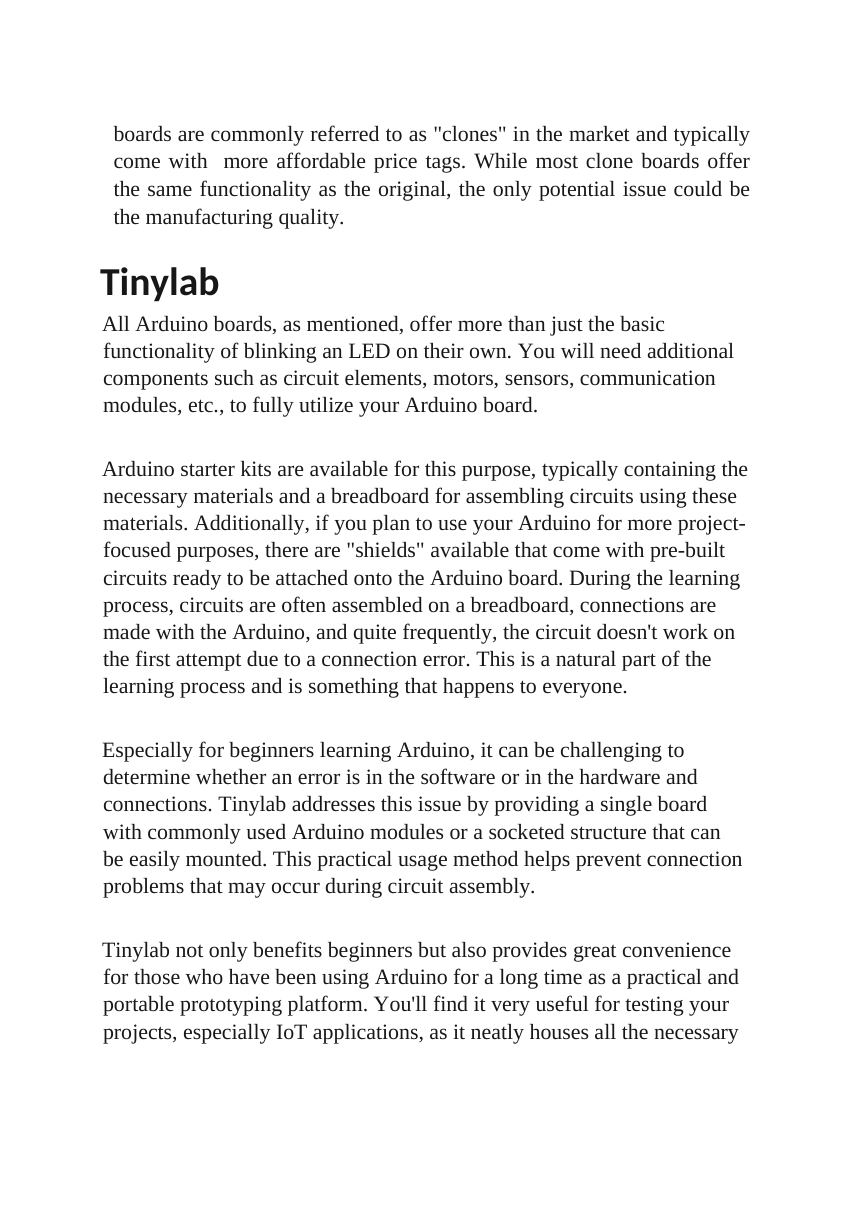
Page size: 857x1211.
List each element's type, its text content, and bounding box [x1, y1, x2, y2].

text Especially for beginners learning Arduino, it can be challenging to determine whether an error is in the software or in the hardware and connections. Tinylab addresses this issue by providing a single board with commonly used Arduino modules or a socketed structure that can be easily mounted. This practical usage method helps prevent connection problems that may occur during circuit assembly. [102, 737, 747, 898]
text Arduino starter kits are available for this purpose, typically containing the necessary materials and a breadboard for assembling circuits using these materials. Additionally, if you plan to use your Arduino for more project-focused purposes, there are "shields" available that come with pre-built circuits ready to be attached onto the Arduino board. During the learning process, circuits are often assembled on a breadboard, connections are made with the Arduino, and quite frequently, the circuit doesn't work on the first attempt due to a connection error. This is a natural part of the learning process and is something that happens to everyone. [102, 456, 755, 698]
text Tinylab not only benefits beginners but also provides great convenience for those who have been using Arduino for a long time as a practical and portable prototyping platform. You'll find it very useful for testing your projects, especially IoT applications, as it neatly houses all the necessary [102, 937, 755, 1044]
text All Arduino boards, as mentioned, offer more than just the basic functionality of blinking an LED on their own. You will need additional components such as circuit elements, motors, sensors, communication modules, etc., to fully utilize your Arduino board. [102, 311, 755, 417]
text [112, 121, 751, 229]
subtitle Tinylab [100, 257, 756, 306]
